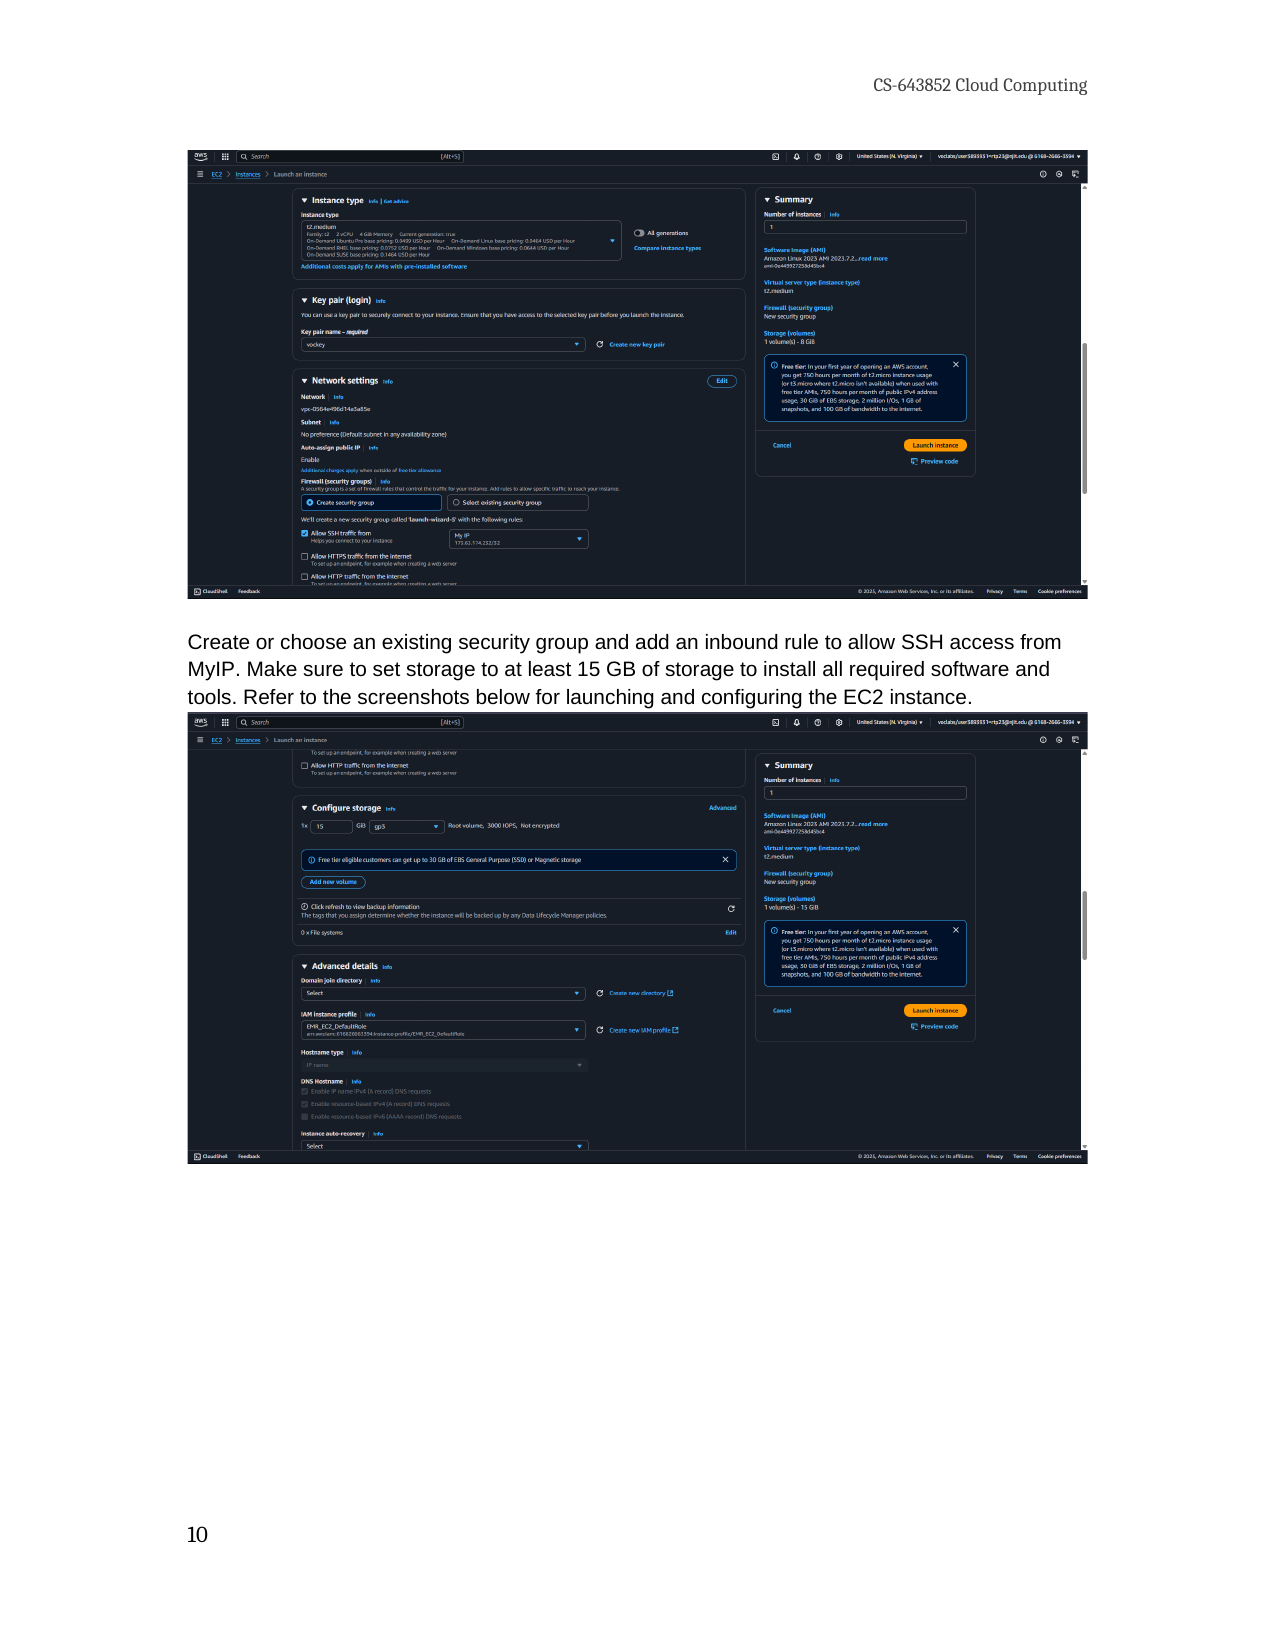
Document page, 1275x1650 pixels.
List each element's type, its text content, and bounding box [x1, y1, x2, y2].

picture [187, 150, 1088, 599]
picture [187, 712, 1088, 1164]
text Create or choose an existing security group and add an inbound rule to allow SSH access from MyIP. Make sure to set storage to at least 15 GB of storage to install all required software and tools. Refer to the screenshots below for launching and configuring the EC2 instance. [187, 630, 1087, 712]
